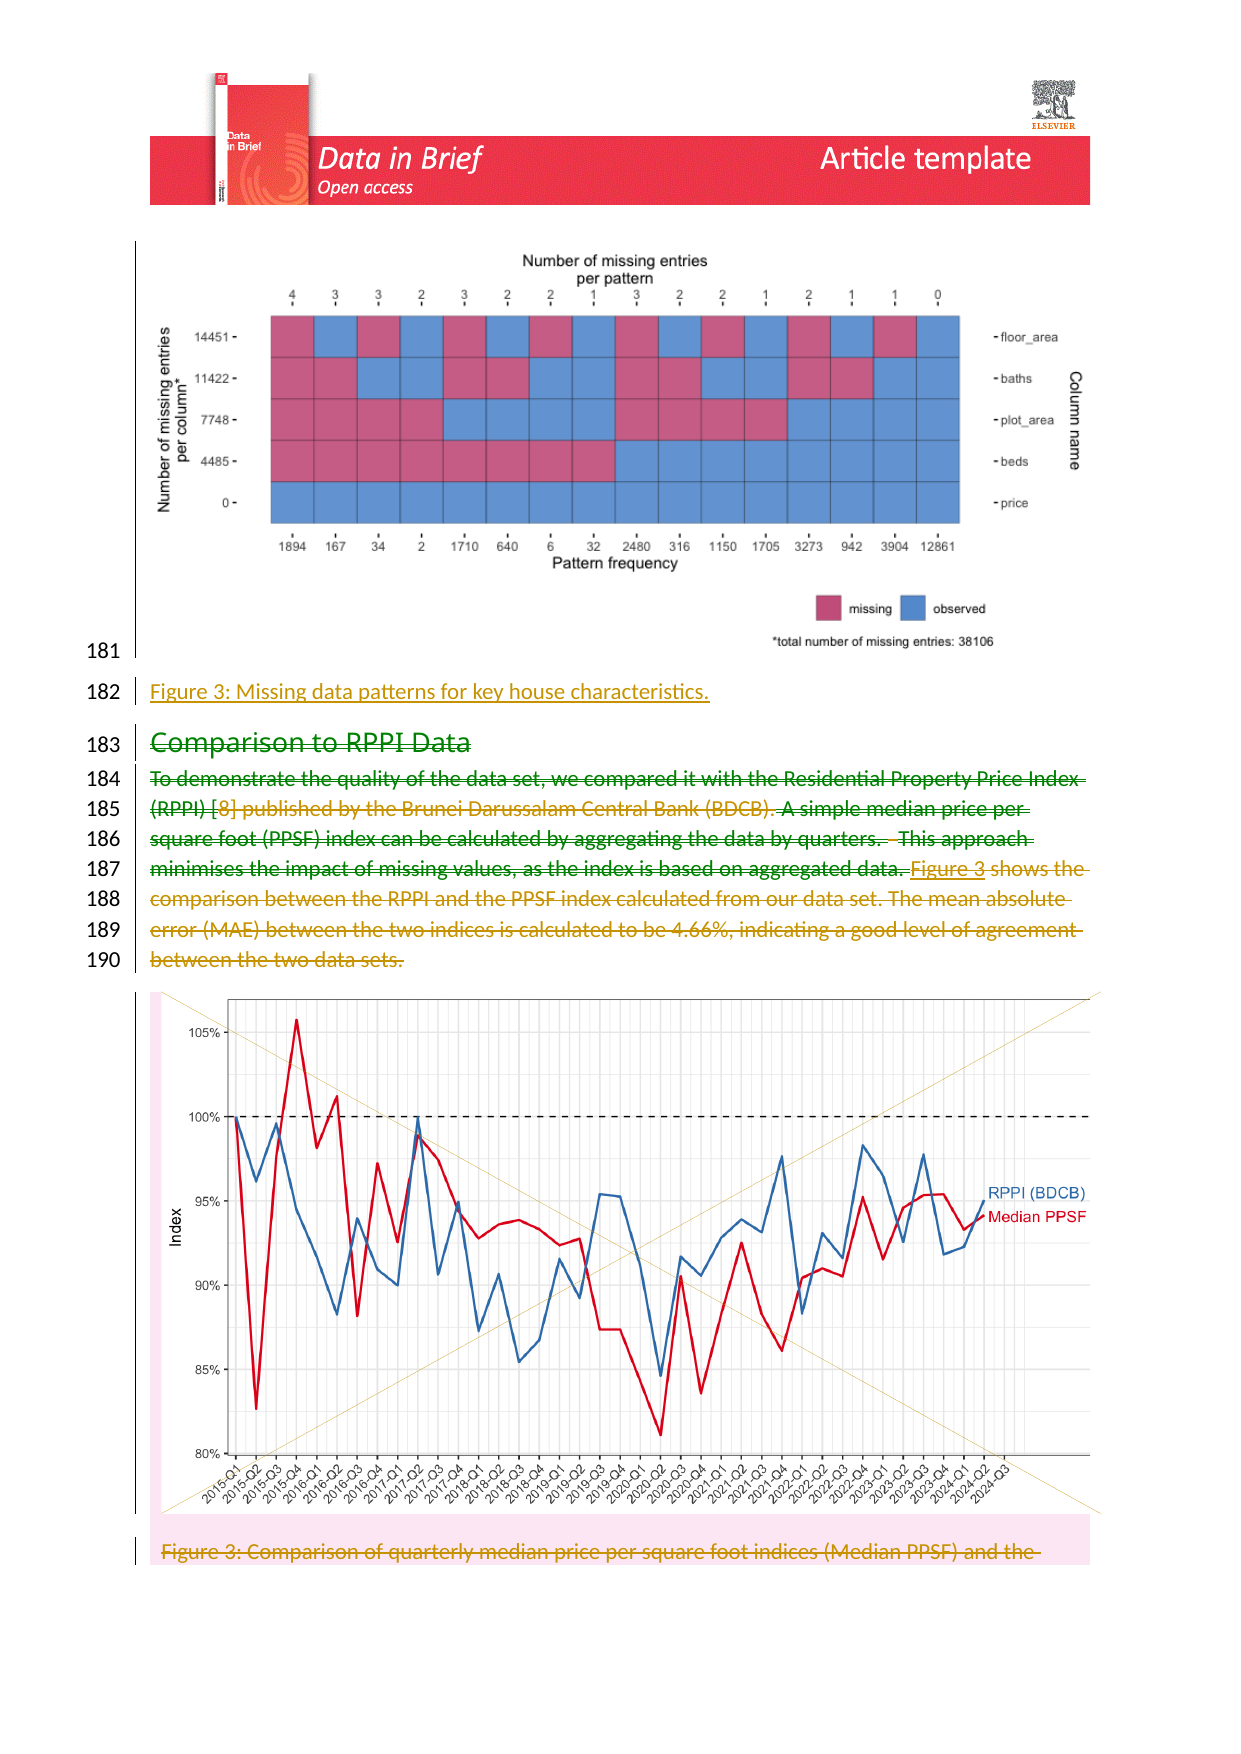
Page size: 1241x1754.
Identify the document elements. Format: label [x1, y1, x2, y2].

picture [161, 993, 629, 1513]
picture [633, 998, 1091, 1507]
picture [163, 1254, 1091, 1514]
picture [150, 240, 1090, 659]
picture [162, 991, 1091, 1252]
picture [150, 73, 1091, 205]
